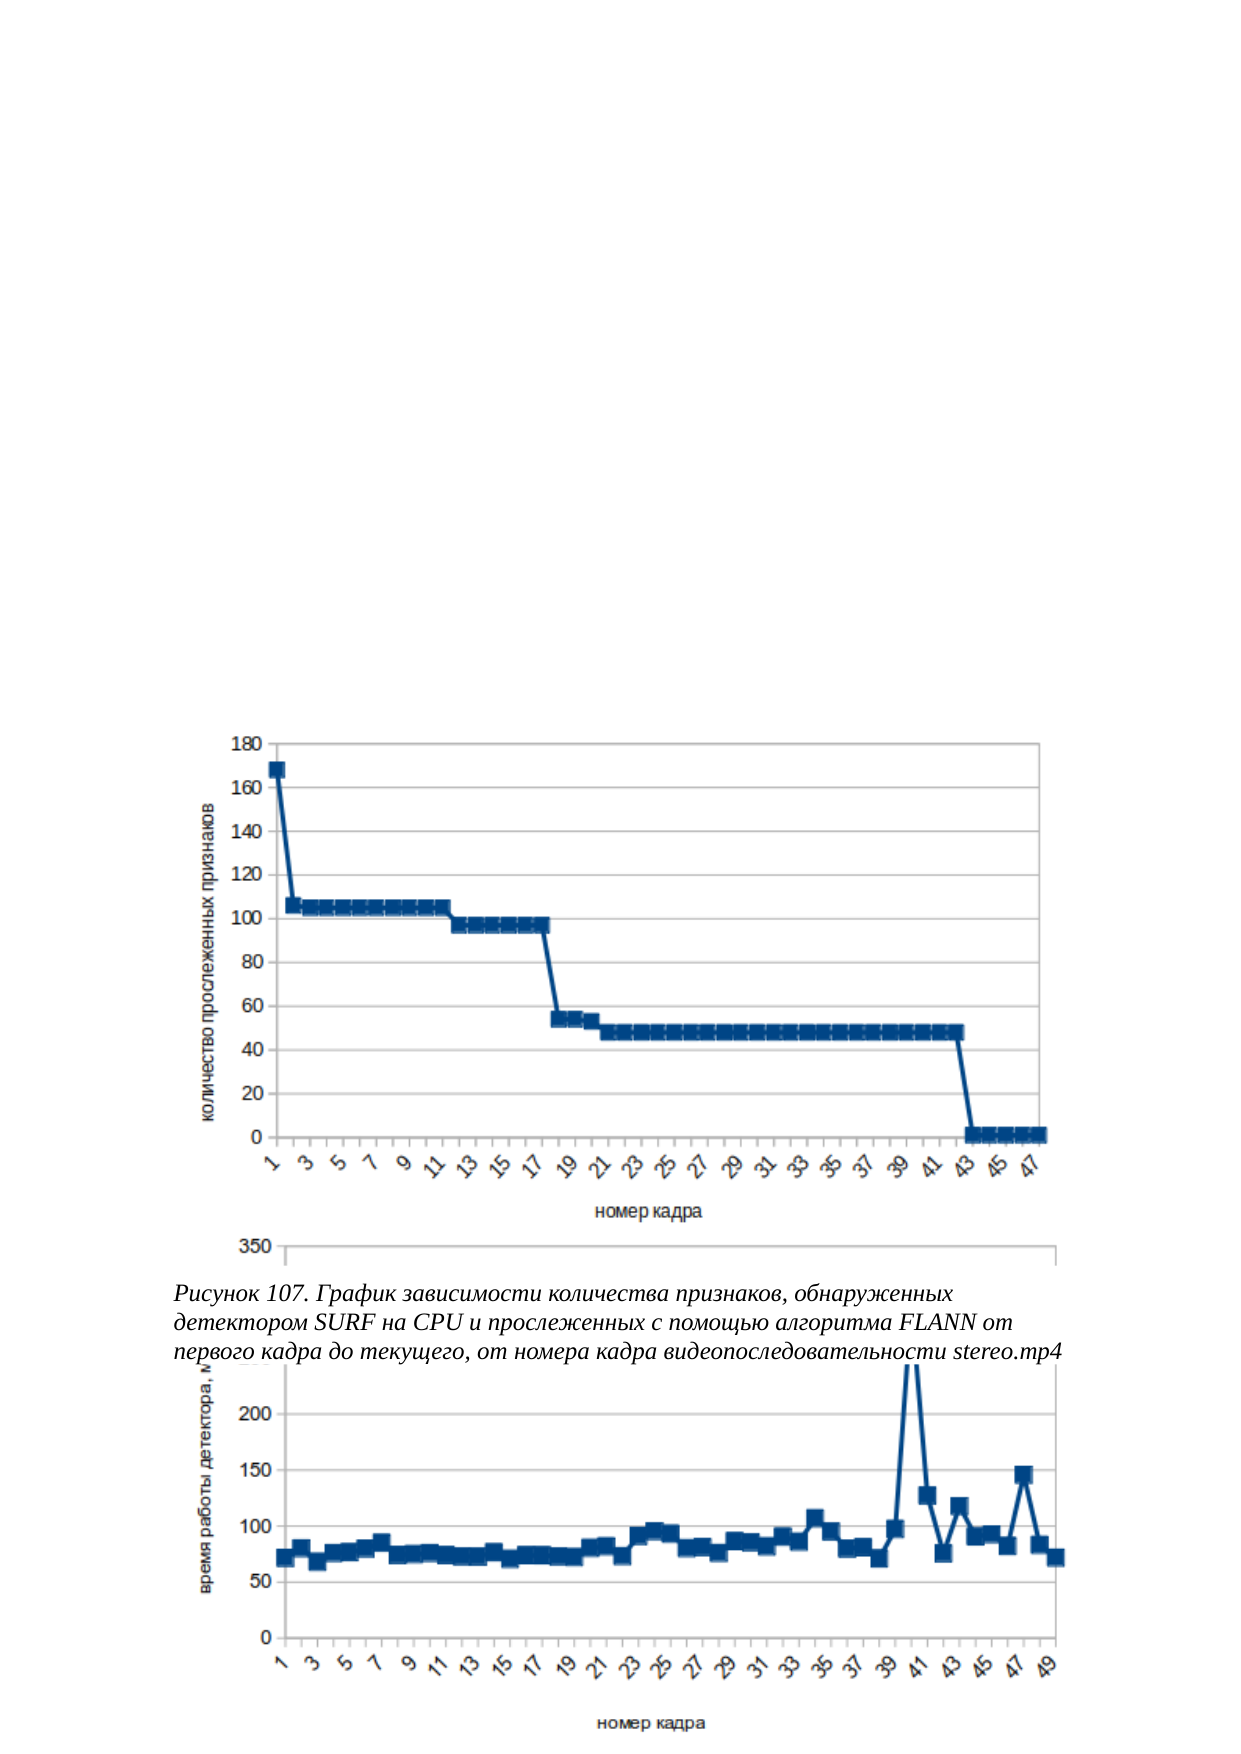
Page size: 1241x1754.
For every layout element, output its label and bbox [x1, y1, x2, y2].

picture [170, 722, 1071, 1754]
